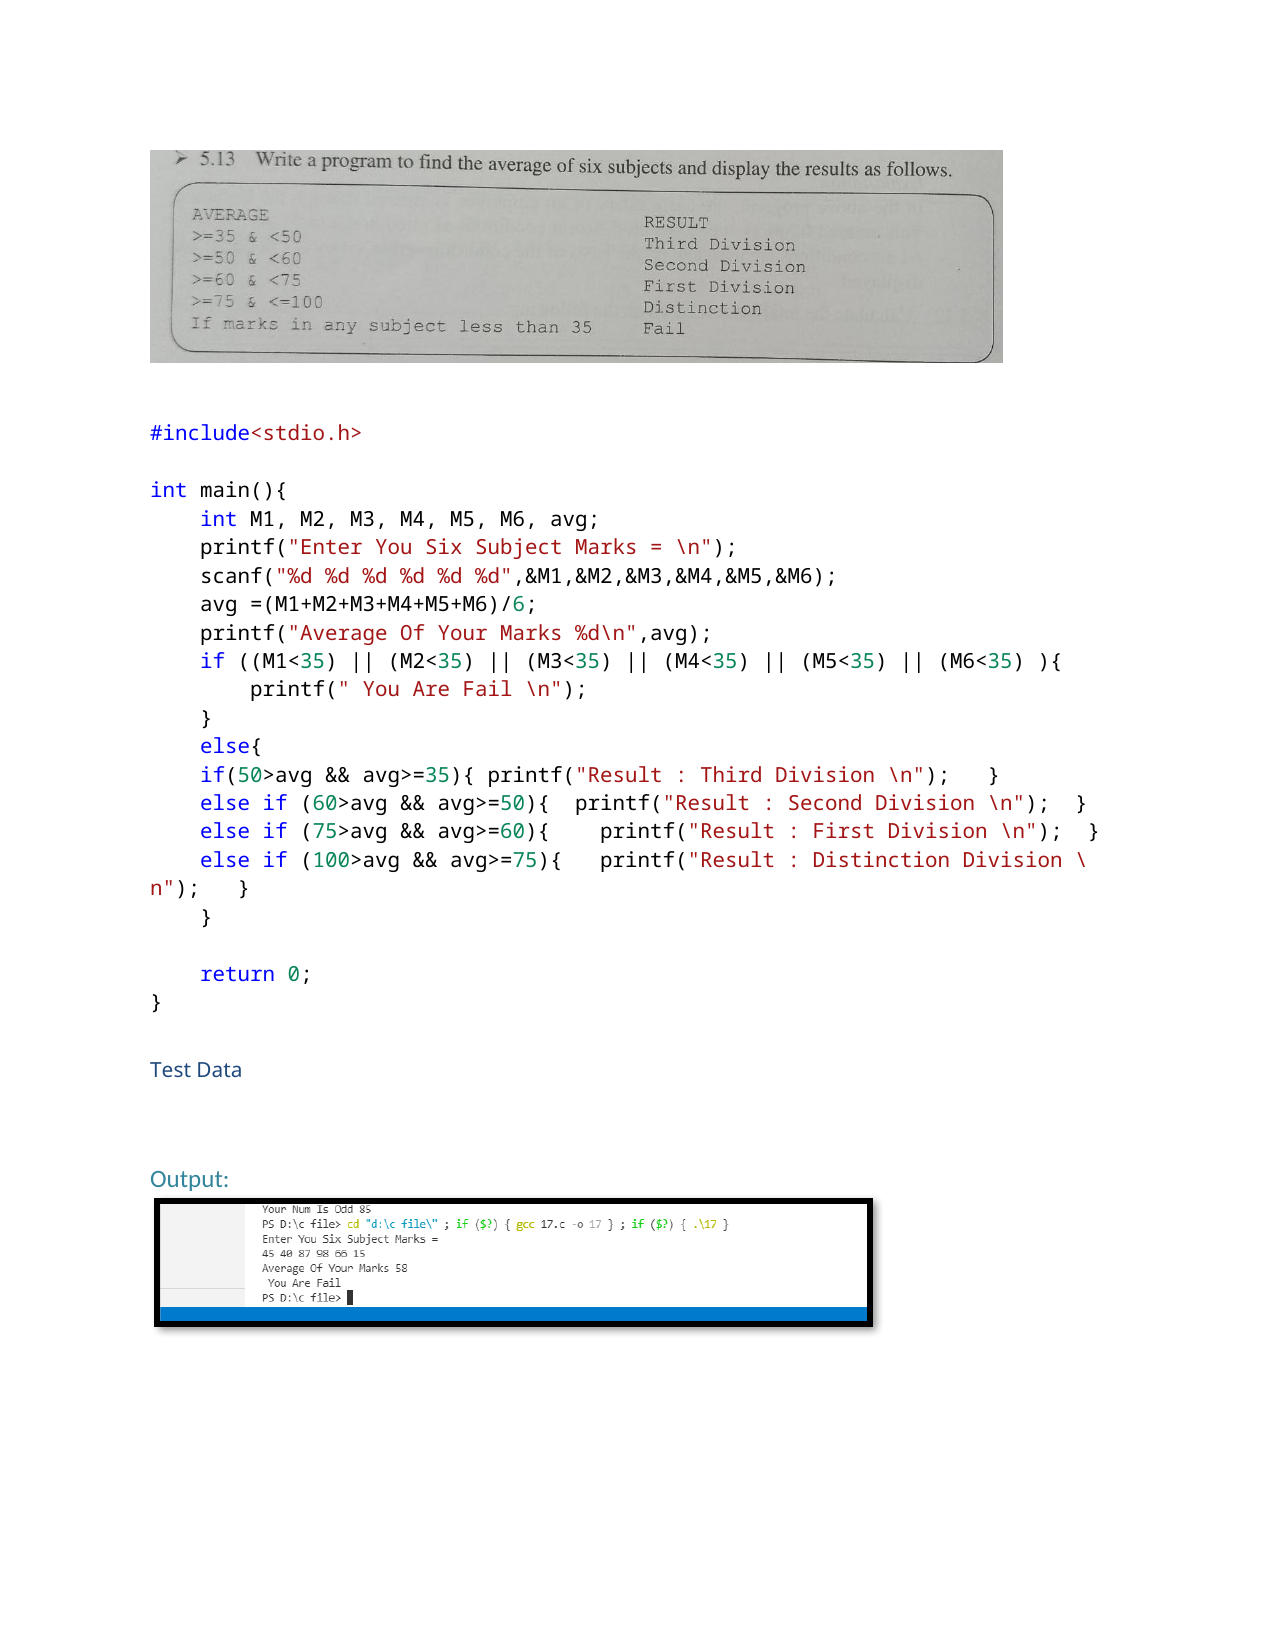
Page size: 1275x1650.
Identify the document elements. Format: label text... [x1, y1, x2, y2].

text Test Data [150, 1056, 1125, 1084]
text #include<stdio.h> [150, 418, 1125, 447]
text } [150, 703, 1125, 731]
text printf(" You Are Fail \n"); [150, 674, 1125, 703]
text int M1, M2, M3, M4, M5, M6, avg; [150, 504, 1125, 532]
text } [150, 987, 1125, 1016]
text int main(){ [150, 475, 1125, 504]
picture [150, 150, 1003, 363]
text printf("Enter You Six Subject Marks = \n"); [150, 532, 1125, 561]
text else if (75>avg && avg>=60){ printf("Result : First Division \n"); } [150, 817, 1125, 845]
text if ((M1<35) || (M2<35) || (M3<35) || (M4<35) || (M5<35) || (M6<35) ){ [150, 646, 1125, 674]
text else if (60>avg && avg>=50){ printf("Result : Second Division \n"); } [150, 788, 1125, 817]
text else{ [150, 731, 1125, 760]
picture [160, 1204, 867, 1321]
text if(50>avg && avg>=35){ printf("Result : Third Division \n"); } [150, 760, 1125, 788]
text else if (100>avg && avg>=75){ printf("Result : Distinction Division \n"); } [150, 845, 1125, 902]
text avg =(M1+M2+M3+M4+M5+M6)/6; [150, 589, 1125, 618]
text scanf("%d %d %d %d %d %d",&M1,&M2,&M3,&M4,&M5,&M6); [150, 561, 1125, 589]
text } [150, 902, 1125, 930]
text return 0; [150, 959, 1125, 987]
text printf("Average Of Your Marks %d\n",avg); [150, 618, 1125, 646]
text Output: [150, 1163, 1125, 1193]
